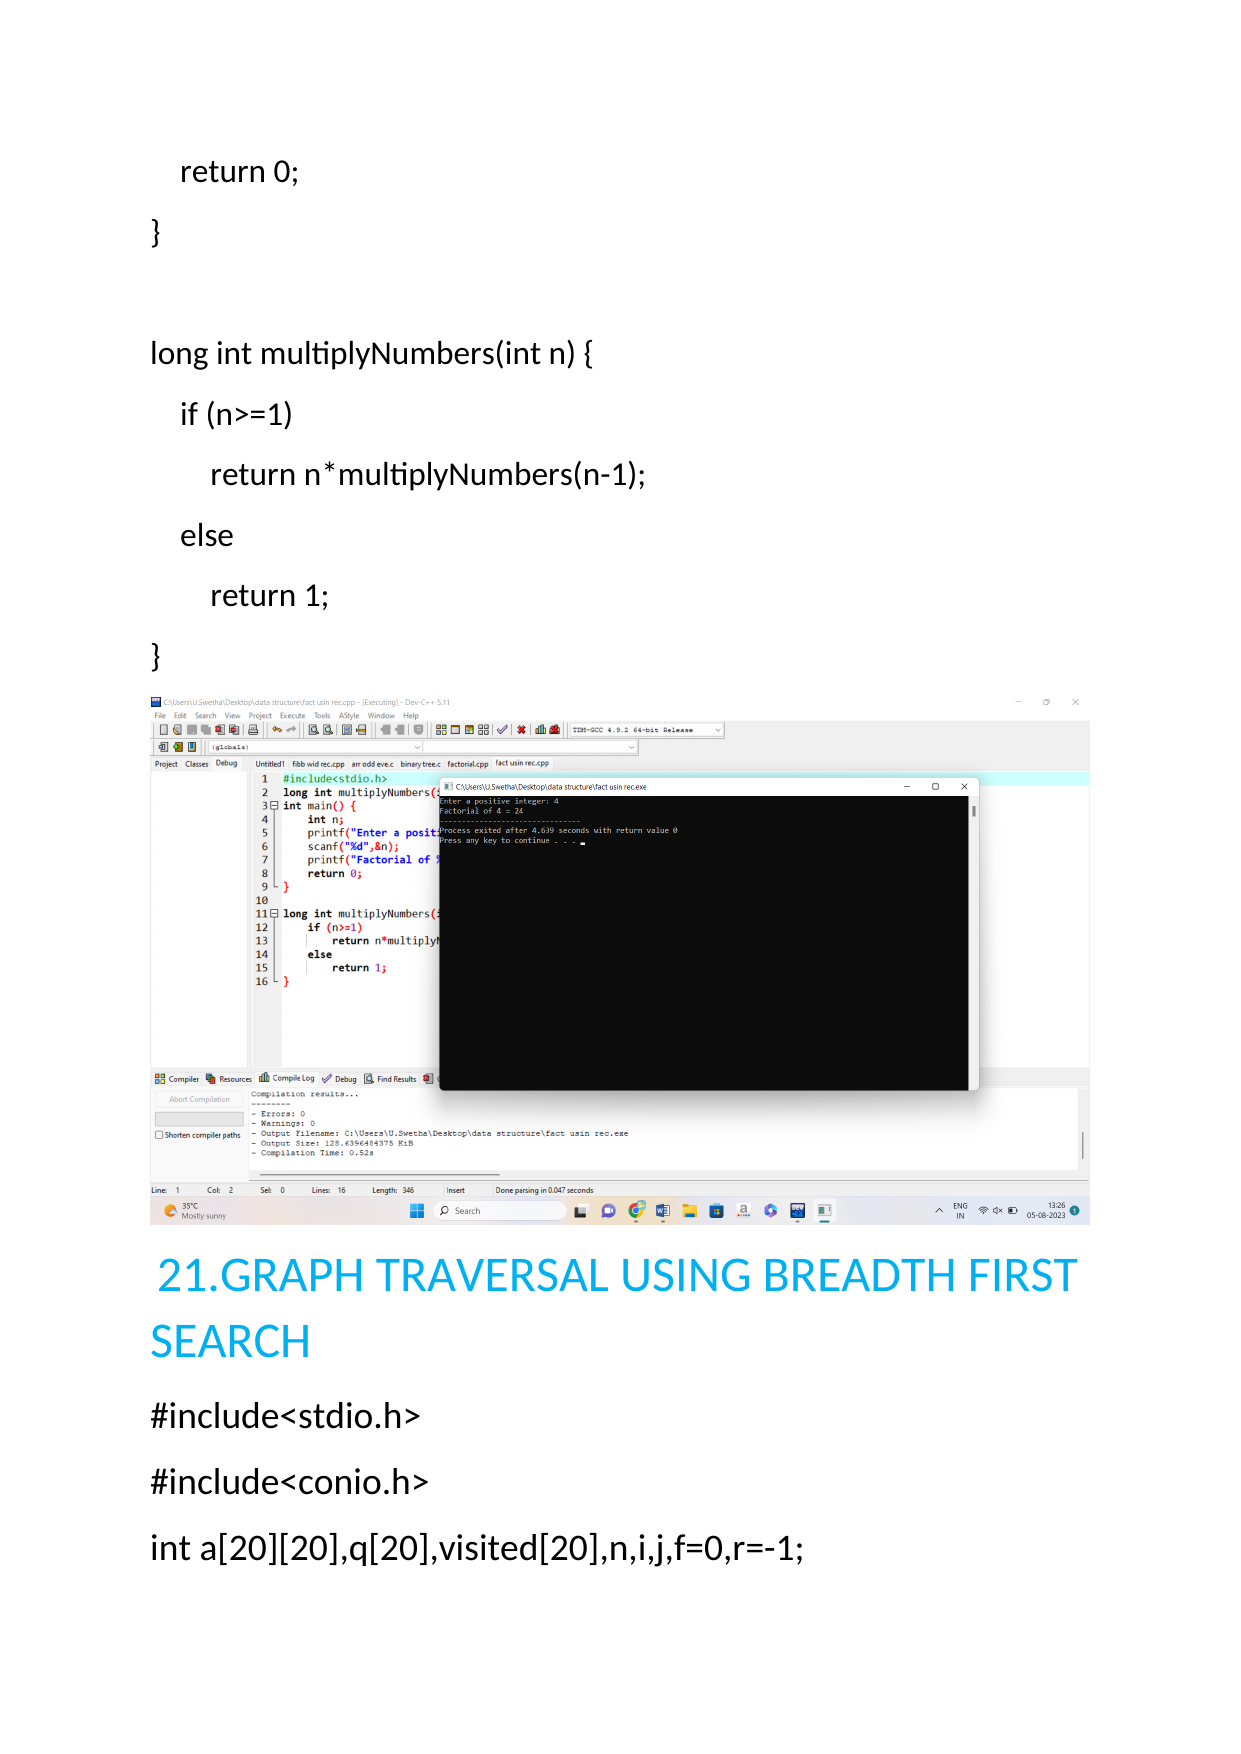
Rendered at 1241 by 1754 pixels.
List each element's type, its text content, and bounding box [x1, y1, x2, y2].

text return 0; [150, 150, 1090, 191]
text return n*multiplyNumbers(n-1); [150, 453, 1090, 494]
text int a[20][20],q[20],visited[20],n,i,j,f=0,r=-1; [150, 1524, 1090, 1570]
text return 1; [150, 574, 1090, 615]
text long int multiplyNumbers(int n) { [150, 332, 1090, 373]
text if (n>=1) [150, 392, 1090, 433]
text } [150, 211, 1090, 251]
text else [150, 514, 1090, 554]
text 21.GRAPH TRAVERSAL USING BREADTH FIRST SEARCH [150, 1243, 1090, 1370]
text #include<stdio.h> [150, 1392, 1090, 1437]
text } [150, 635, 1090, 676]
text #include<conio.h> [150, 1458, 1090, 1504]
picture [150, 695, 1091, 1225]
